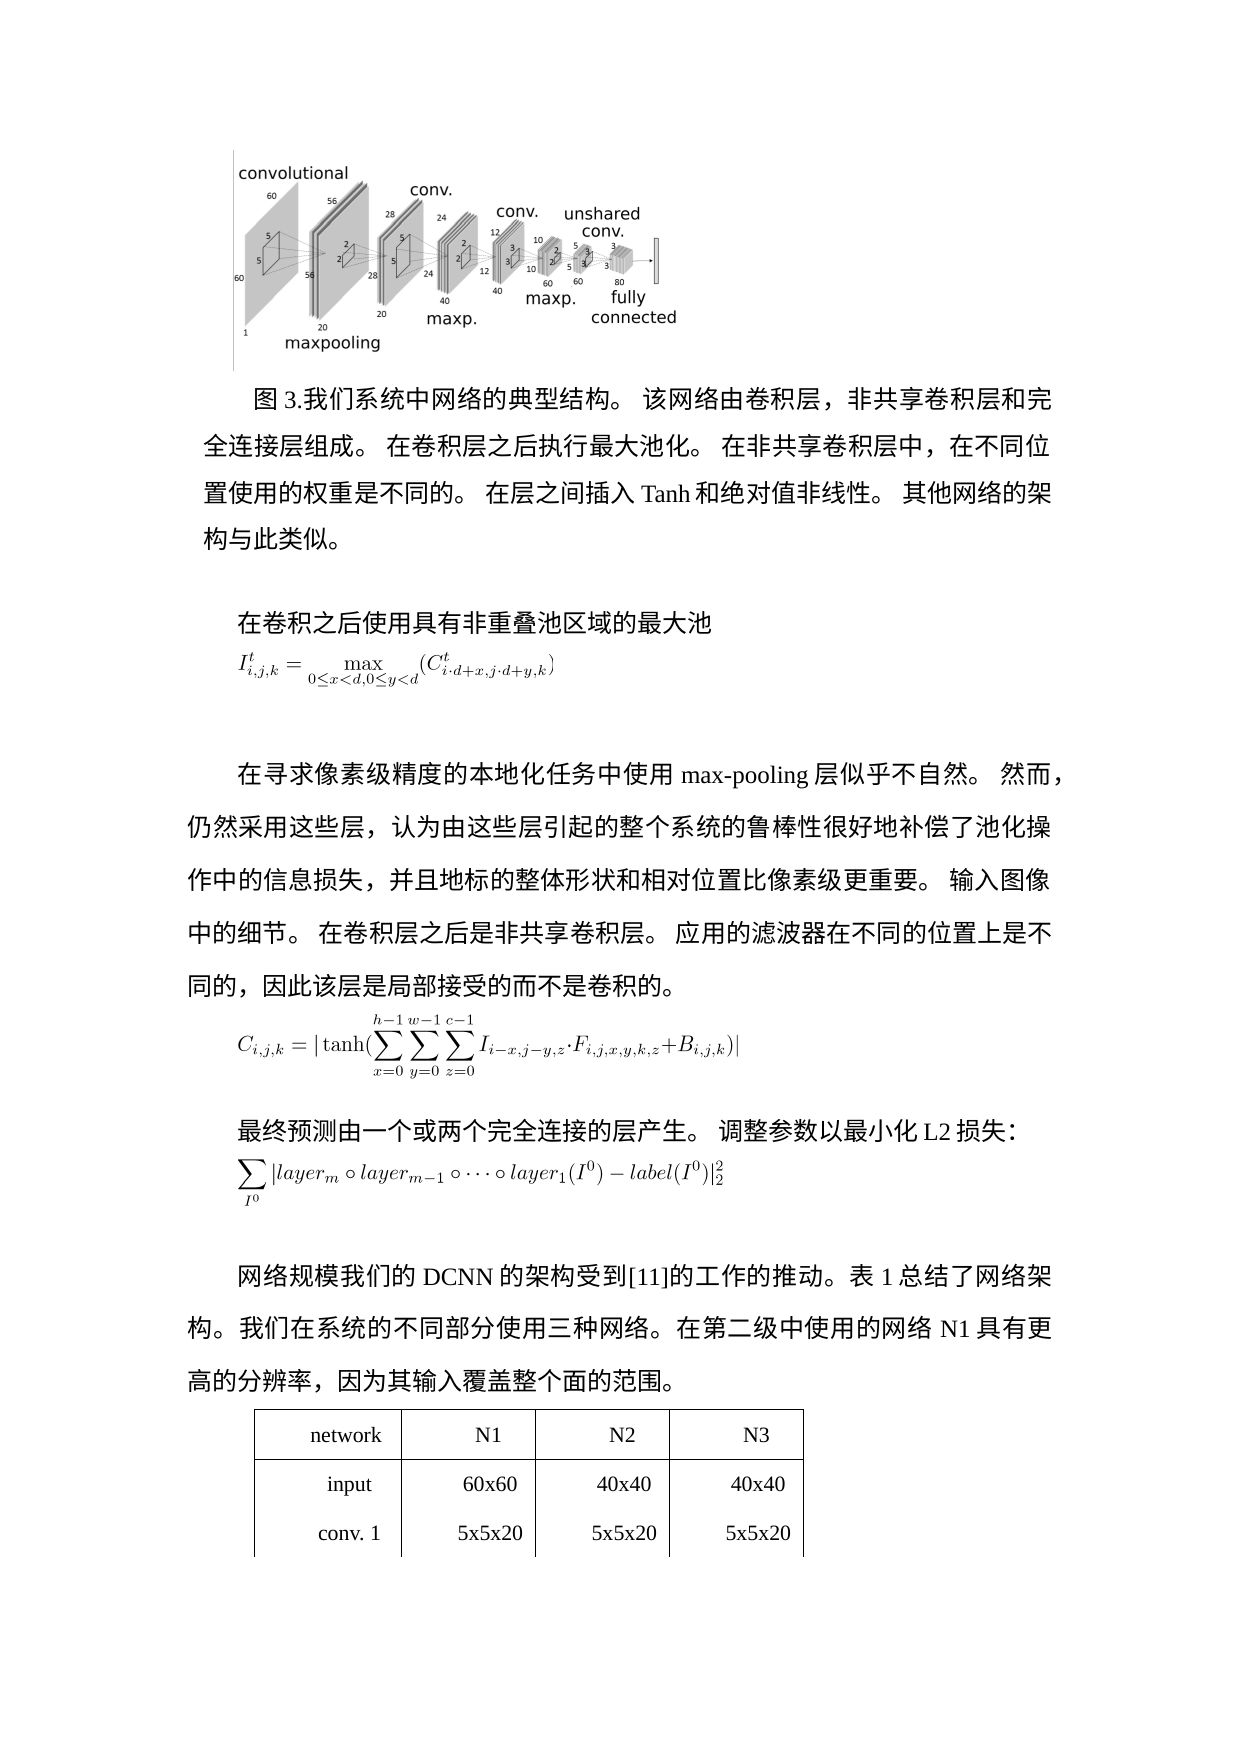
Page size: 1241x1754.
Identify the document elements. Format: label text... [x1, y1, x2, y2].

table_header N3 [670, 1410, 803, 1459]
table_cell conv. 1 [255, 1508, 401, 1557]
text 最终预测由一个或两个完全连接的层产生。 调整参数以最小化L2损失： [187, 1107, 1053, 1151]
picture [233, 149, 681, 371]
text 网络规模我们的DCNN的架构受到[11]的工作的推动。表1总结了网络架构。我们在系统的不同部分使用三种网络。在第二级中使用的网络N1具有更高的分辨率，因为其输入覆盖整个面的范围。 [187, 1252, 1053, 1402]
table_header network [255, 1410, 401, 1459]
table_cell 5x5x20 [536, 1508, 669, 1557]
table_cell 5x5x20 [402, 1508, 535, 1557]
text 图3.我们系统中网络的典型结构。 该网络由卷积层，非共享卷积层和完全连接层组成。 在卷积层之后执行最大池化。 在非共享卷积层中，在不同位置使用的权重是不同的。 在层之间插入Tanh和绝对值非线性。 其他网络的架构与此类似。 [203, 376, 1053, 560]
table_header N2 [536, 1410, 669, 1459]
table_cell 40x40 [670, 1460, 803, 1508]
picture [237, 1013, 738, 1079]
table_cell 60x60 [402, 1460, 535, 1508]
table_cell input [255, 1460, 401, 1508]
text 在寻求像素级精度的本地化任务中使用max-pooling层似乎不自然。 然而，仍然采用这些层，认为由这些层引起的整个系统的鲁棒性很好地补偿了池化操作中的信息损失，并且地标的整体形状和相对位置比像素级更重要。 输入图像中的细节。 在卷积层之后是非共享卷积层。 应用的滤波器在不同的位置上是不同的，因此该层是局部接受的而不是卷积的。 [187, 751, 1053, 1006]
table_header N1 [402, 1410, 535, 1459]
table_cell 5x5x20 [670, 1508, 803, 1557]
picture [237, 651, 553, 687]
table_cell 40x40 [536, 1460, 669, 1508]
text 在卷积之后使用具有非重叠池区域的最大池 [187, 600, 1053, 644]
picture [237, 1158, 723, 1206]
